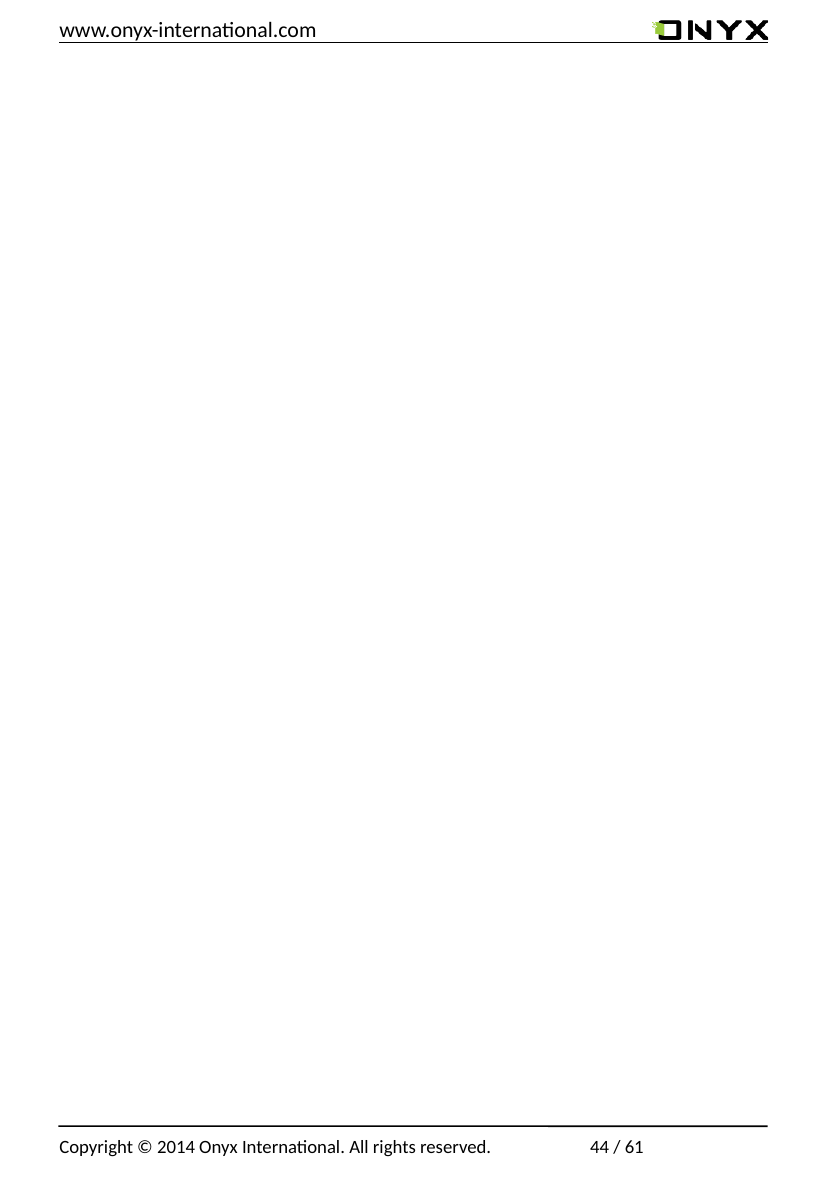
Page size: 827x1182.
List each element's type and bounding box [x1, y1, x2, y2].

picture [652, 20, 769, 40]
